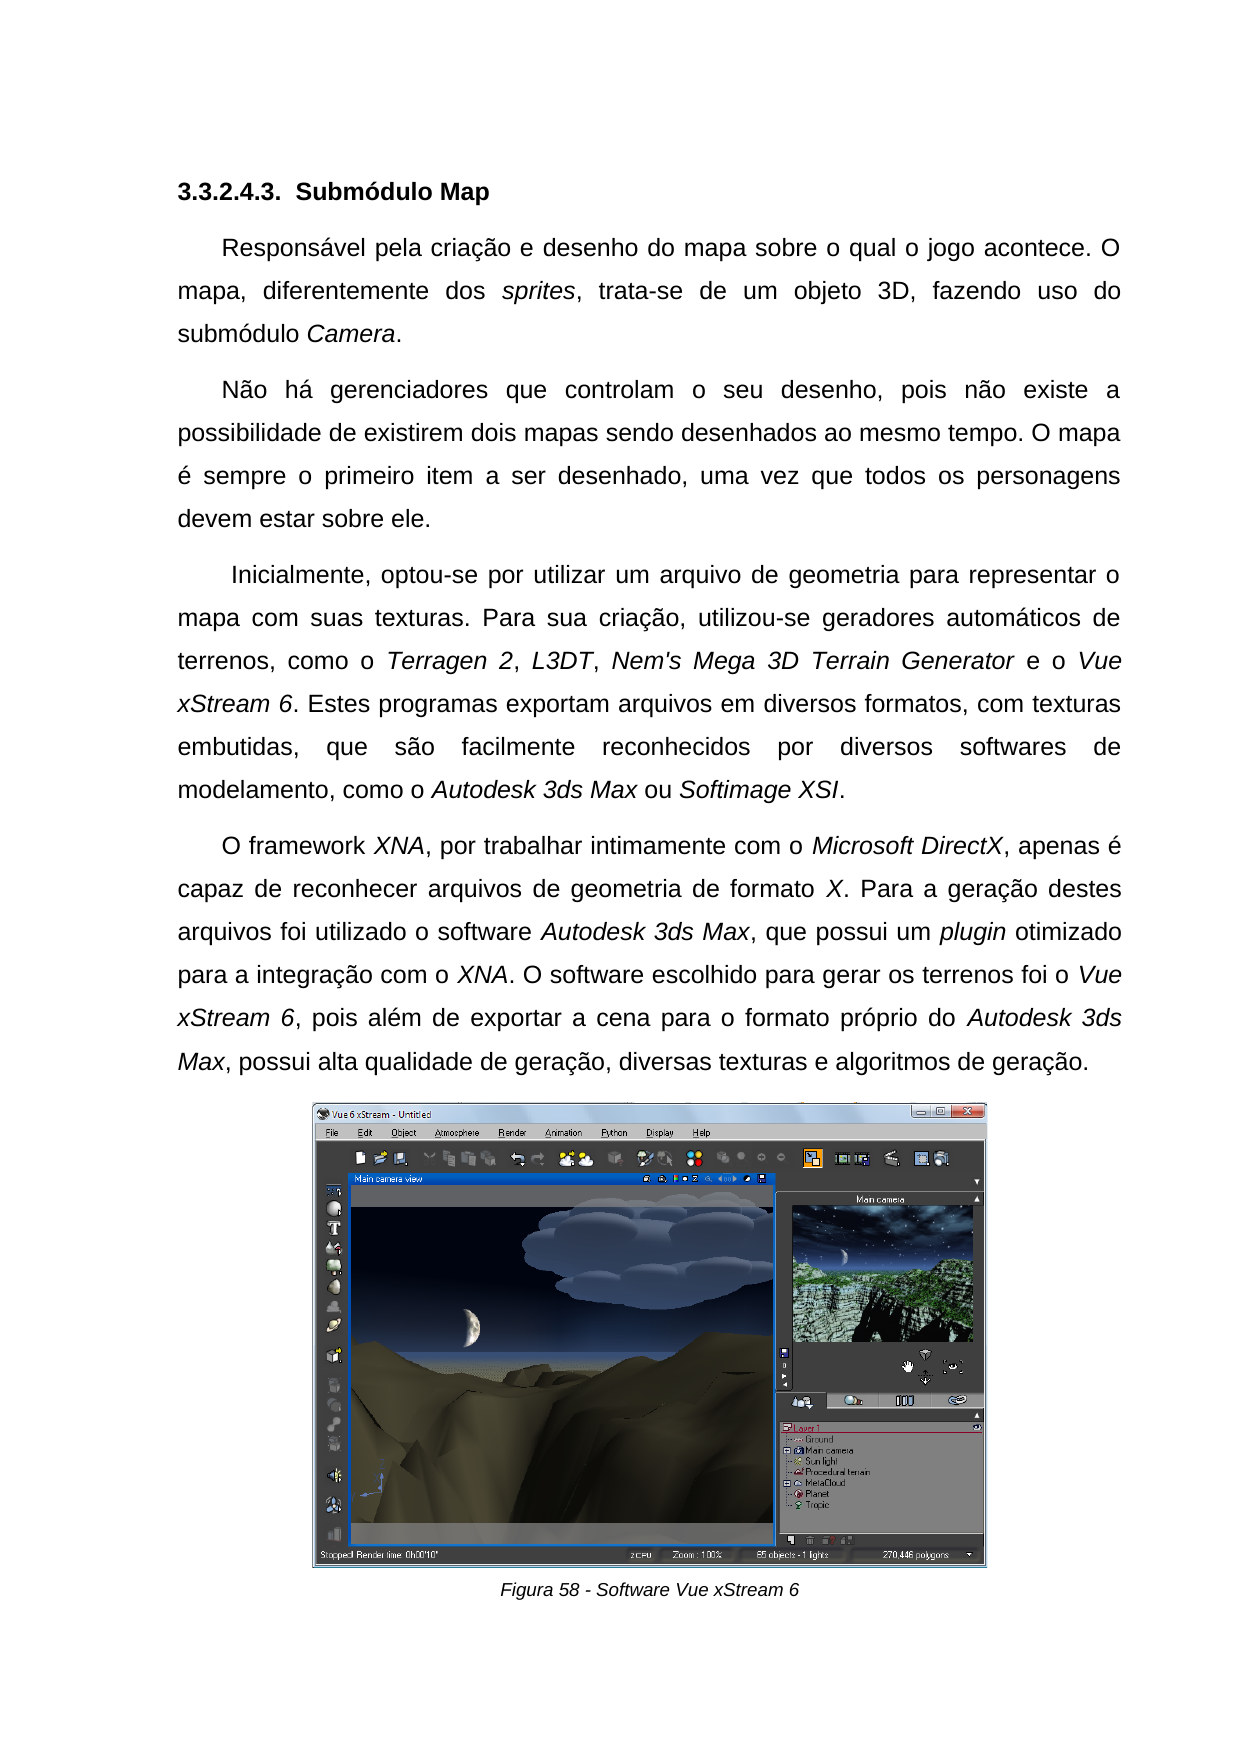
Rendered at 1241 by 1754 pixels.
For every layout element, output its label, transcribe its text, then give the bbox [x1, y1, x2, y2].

text Não há gerenciadores que controlam o seu desenho, pois não existe a possibilidade de existirem dois mapas sendo desenhados ao mesmo tempo. O mapa é sempre o primeiro item a ser desenhado, uma vez que todos os personagens devem estar sobre ele. [177, 375, 1122, 533]
text O framework XNA, por trabalhar intimamente com o Microsoft DirectX, apenas é capaz de reconhecer arquivos de geometria de formato X. Para a geração destes arquivos foi utilizado o software Autodesk 3ds Max, que possui um plugin otimizado para a integração com o XNA. O software escolhido para gerar os terrenos foi o Vue xStream 6, pois além de exportar a cena para o formato próprio do Autodesk 3ds Max, possui alta qualidade de geração, diversas texturas e algoritmos de geração. [177, 831, 1122, 1075]
subtitle Submódulo Map [177, 177, 1122, 206]
text Inicialmente, optou-se por utilizar um arquivo de geometria para representar o mapa com suas texturas. Para sua criação, utilizou-se geradores automáticos de terrenos, como o Terragen 2, L3DT, Nem's Mega 3D Terrain Generator e o Vue xStream 6. Estes programas exportam arquivos em diversos formatos, com texturas embutidas, que são facilmente reconhecidos por diversos softwares de modelamento, como o Autodesk 3ds Max ou Softimage XSI. [177, 560, 1122, 804]
picture [312, 1102, 988, 1568]
text Responsável pela criação e desenho do mapa sobre o qual o jogo acontece. O mapa, diferentemente dos sprites, trata-se de um objeto 3D, fazendo uso do submódulo Camera. [177, 233, 1122, 348]
